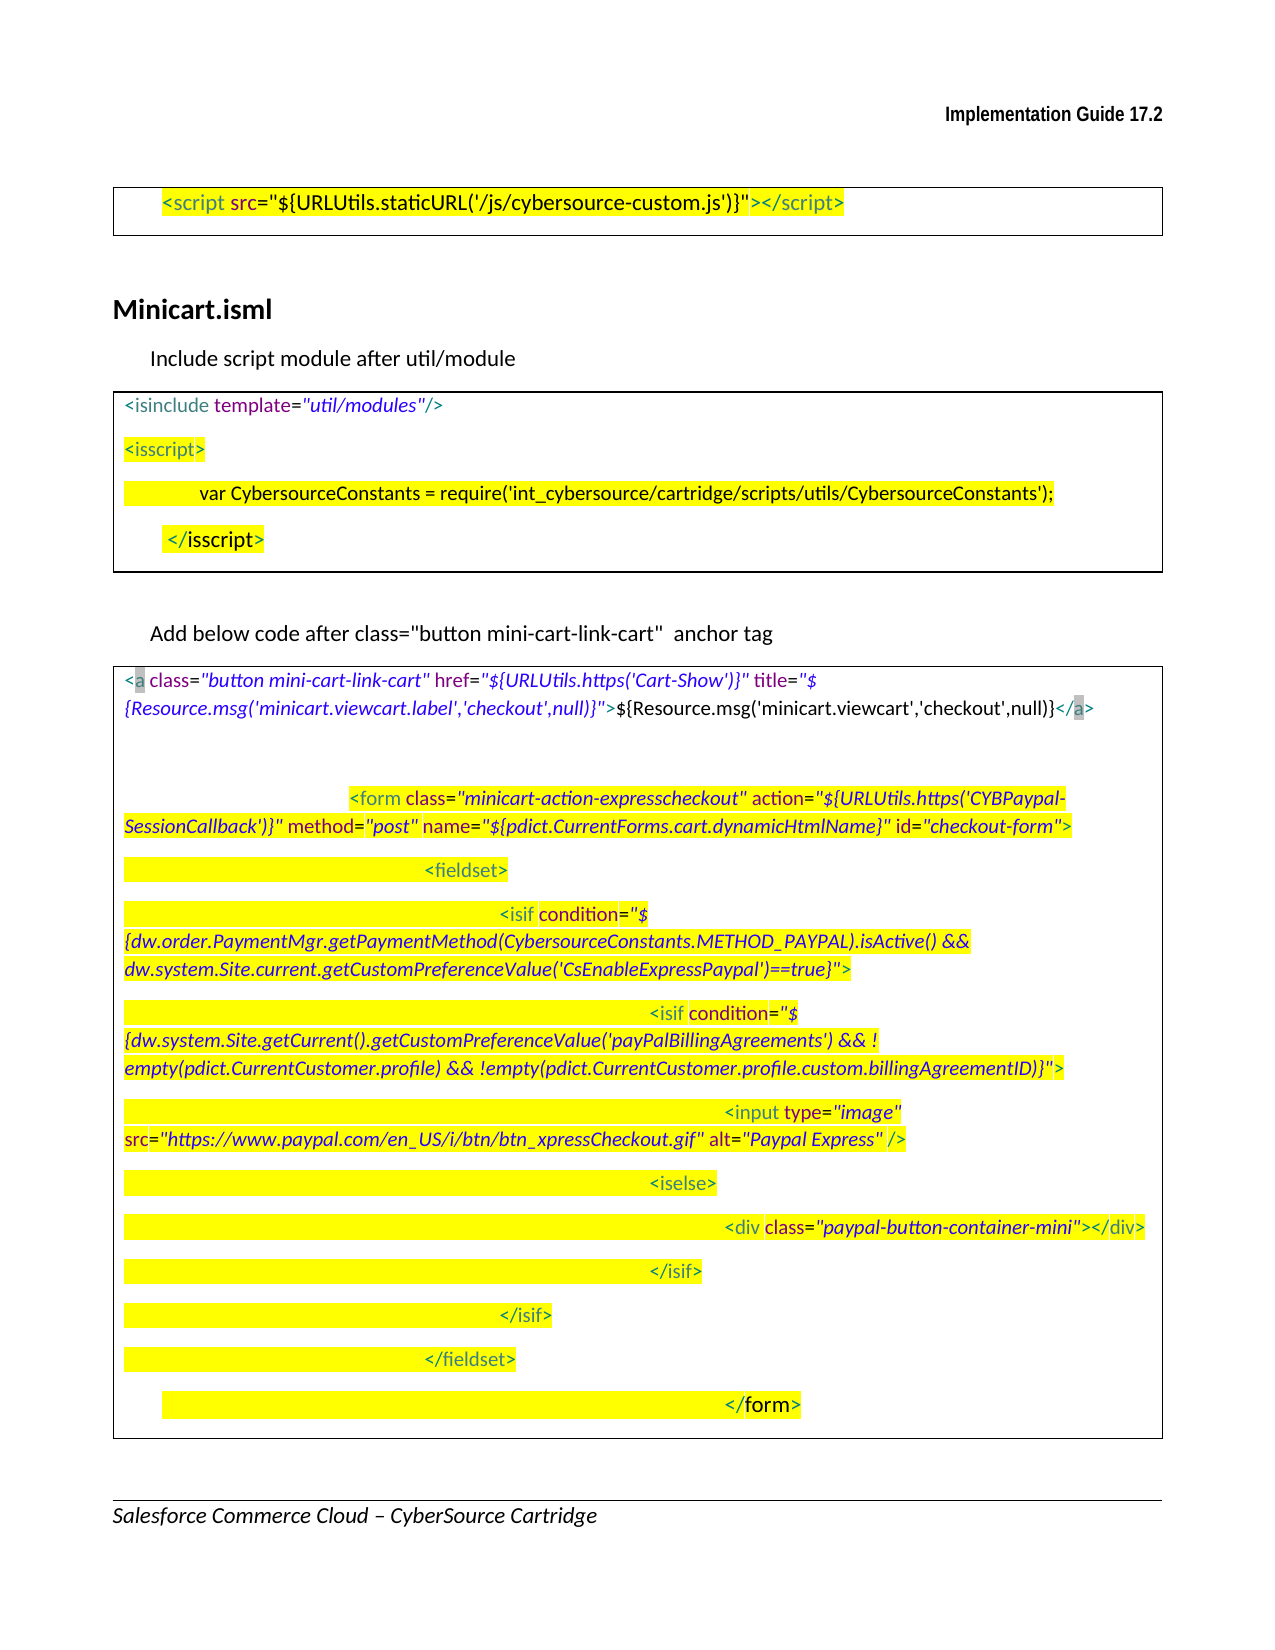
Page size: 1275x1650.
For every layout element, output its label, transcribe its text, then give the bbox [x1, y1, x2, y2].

text Include script module after util/module [150, 344, 1162, 373]
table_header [114, 188, 1162, 235]
table_header <a class="button mini-cart-link-cart" href="${URLUtils.https('Cart-Show')}" title="${Resource.msg('minicart.viewcart.label','checkout',null)}">${Resource.msg('minicart.viewcart','checkout',null)}</a> <form class="minicart-action-expresscheckout" action="${URLUtils.https('CYBPaypal-SessionCallback')}" method="post" name="${pdict.CurrentForms.cart.dynamicHtmlName}" id="checkout-form"> <fieldset> <isif condition="${dw.order.PaymentMgr.getPaymentMethod(CybersourceConstants.METHOD_PAYPAL).isActive() && dw.system.Site.current.getCustomPreferenceValue('CsEnableExpressPaypal')==true}"> <isif condition="${dw.system.Site.getCurrent().getCustomPreferenceValue('payPalBillingAgreements') && !empty(pdict.CurrentCustomer.profile) && !empty(pdict.CurrentCustomer.profile.custom.billingAgreementID)}"> <input type="image" src="https://www.paypal.com/en_US/i/btn/btn_xpressCheckout.gif" alt="Paypal Express" /> <iselse> <div class="paypal-button-container-mini"></div> </isif> </isif> </fieldset> </form> [114, 667, 1162, 1437]
subtitle Minicart.isml [112, 291, 1162, 327]
table_header <isinclude template="util/modules"/> <isscript> var CybersourceConstants = require('int_cybersource/cartridge/scripts/utils/CybersourceConstants'); </isscript> [114, 393, 1162, 571]
text Add below code after class="button mini-cart-link-cart" anchor tag [150, 619, 1162, 647]
